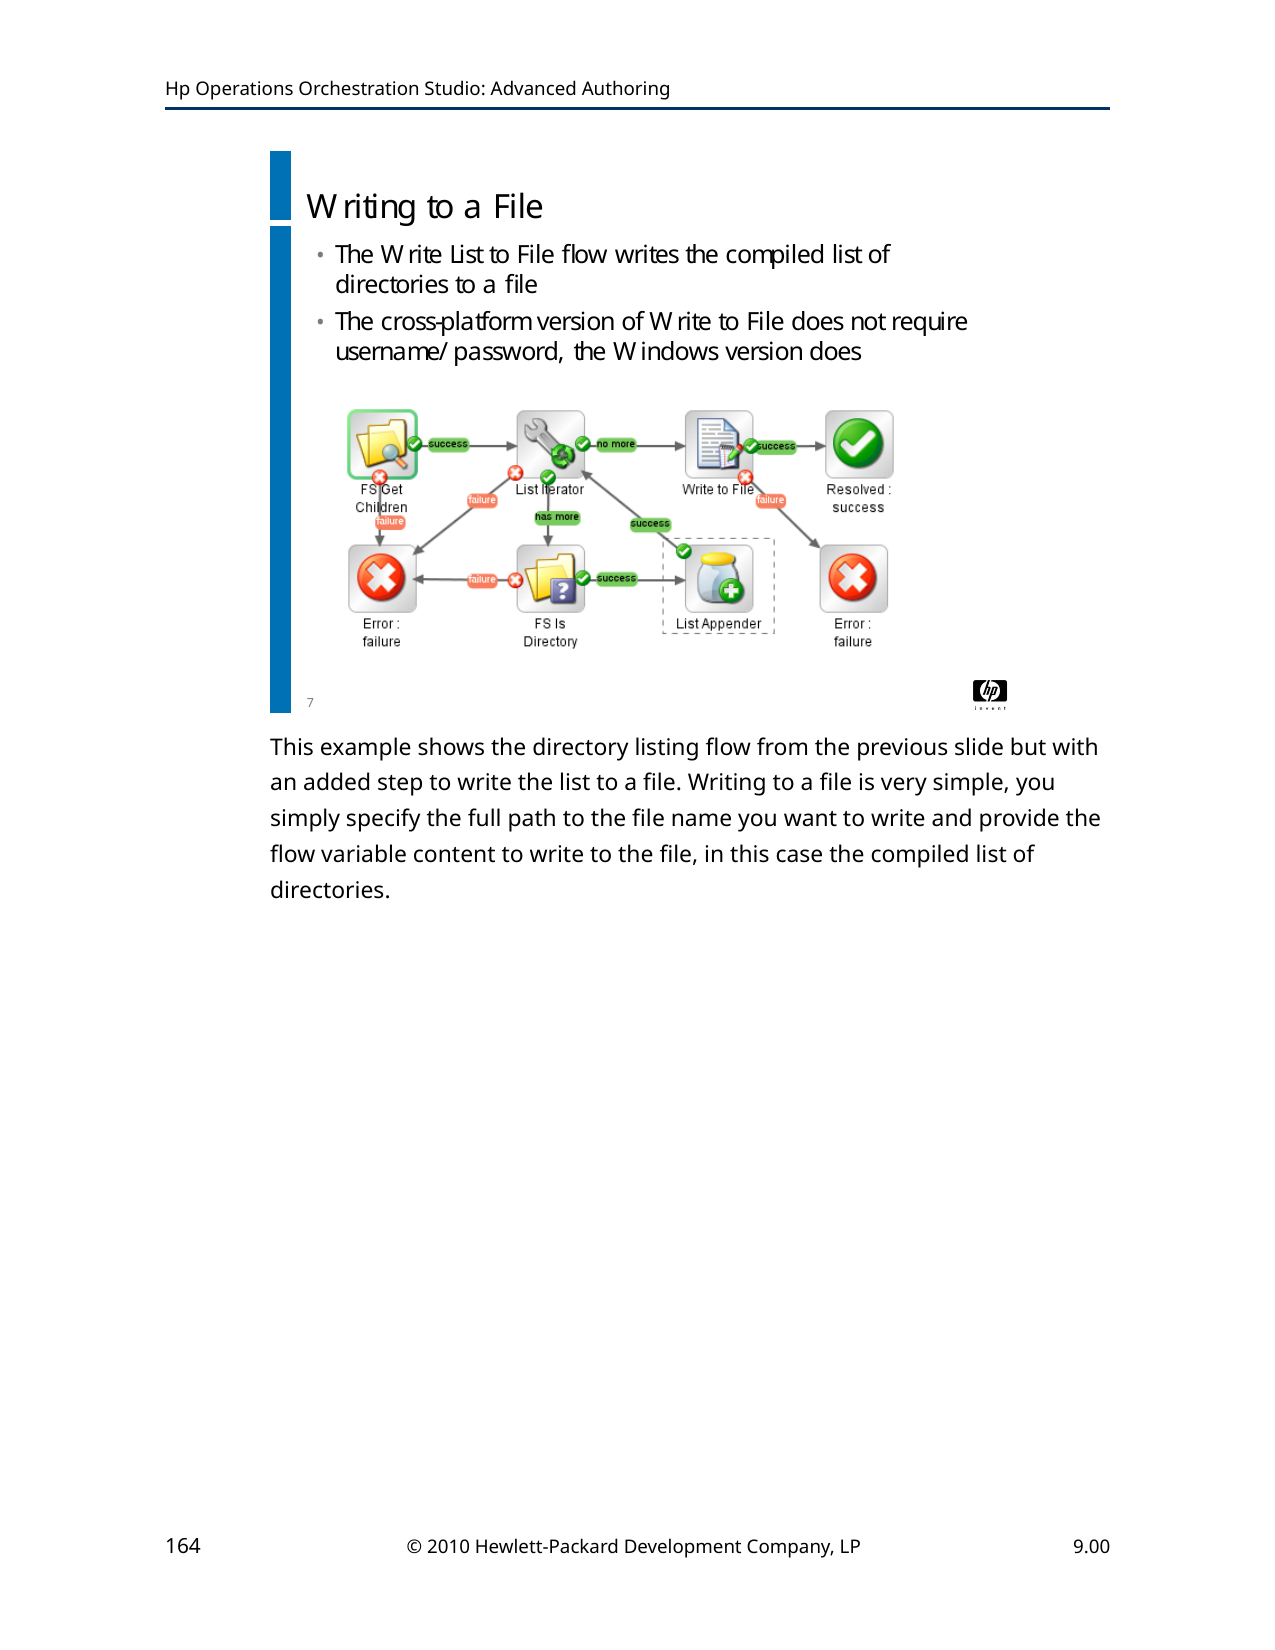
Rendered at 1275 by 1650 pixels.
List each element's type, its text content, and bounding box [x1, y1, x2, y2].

text This example shows the directory listing flow from the previous slide but with an added step to write the list to a file. Writing to a file is very simple, you simply specify the full path to the file name you want to write and provide the flow variable content to write to the file, in this case the compiled list of directories. [270, 730, 1110, 905]
